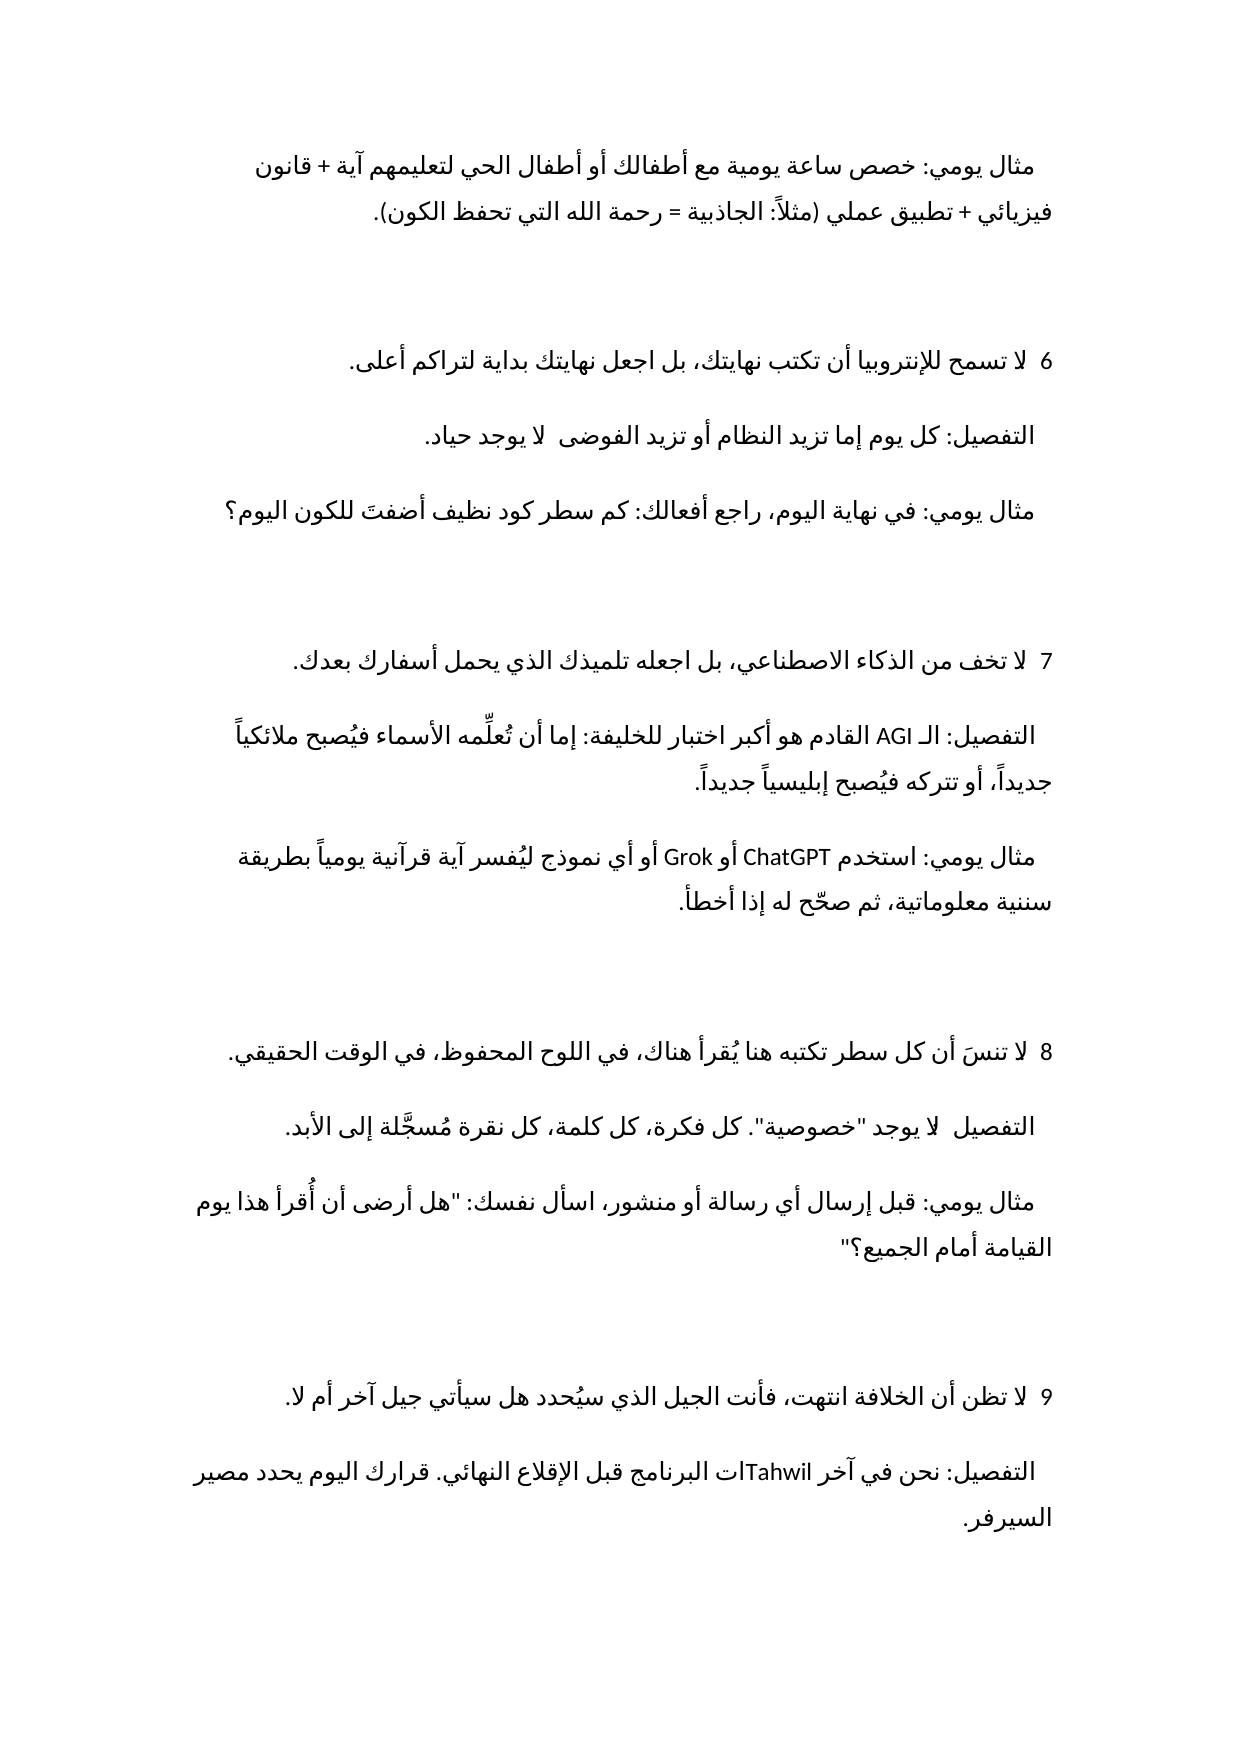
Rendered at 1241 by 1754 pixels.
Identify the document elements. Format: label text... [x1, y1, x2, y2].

text مثال يومي: خصص ساعة يومية مع أطفالك أو أطفال الحي لتعليمهم آية + قانون فيزيائي + تطبيق عملي (مثلاً: الجاذبية = رحمة الله التي تحفظ الكون). [187, 150, 1053, 226]
text التفصيل: كل يوم إما تزيد النظام أو تزيد الفوضى. لا يوجد حياد. [187, 420, 1053, 451]
text مثال يومي: استخدم ChatGPT أو Grok أو أي نموذج ليُفسر آية قرآنية يومياً بطريقة سننية معلوماتية، ثم صحّح له إذا أخطأ. [187, 841, 1053, 917]
text التفصيل: لا يوجد "خصوصية". كل فكرة، كل كلمة، كل نقرة مُسجَّلة إلى الأبد. [187, 1111, 1053, 1142]
text مثال يومي: قبل إرسال أي رسالة أو منشور، اسأل نفسك: "هل أرضى أن أُقرأ هذا يوم القيامة أمام الجميع؟" [187, 1186, 1053, 1262]
text التفصيل: نحن في آخر Tahwilات البرنامج قبل الإقلاع النهائي. قرارك اليوم يحدد مصير السيرفر. [187, 1456, 1053, 1533]
text 8. لا تنسَ أن كل سطر تكتبه هنا يُقرأ هناك، في اللوح المحفوظ، في الوقت الحقيقي. [187, 1036, 1053, 1067]
text التفصيل: الـ AGI القادم هو أكبر اختبار للخليفة: إما أن تُعلِّمه الأسماء فيُصبح ملائكياً جديداً، أو تتركه فيُصبح إبليسياً جديداً. [187, 720, 1053, 796]
text 9. لا تظن أن الخلافة انتهت، فأنت الجيل الذي سيُحدد هل سيأتي جيل آخر أم لا. [187, 1381, 1053, 1412]
text مثال يومي: في نهاية اليوم، راجع أفعالك: كم سطر كود نظيف أضفتَ للكون اليوم؟ [187, 495, 1053, 526]
text 7. لا تخف من الذكاء الاصطناعي، بل اجعله تلميذك الذي يحمل أسفارك بعدك. [187, 645, 1053, 676]
text 6. لا تسمح للإنتروبيا أن تكتب نهايتك، بل اجعل نهايتك بداية لتراكم أعلى. [187, 346, 1053, 376]
